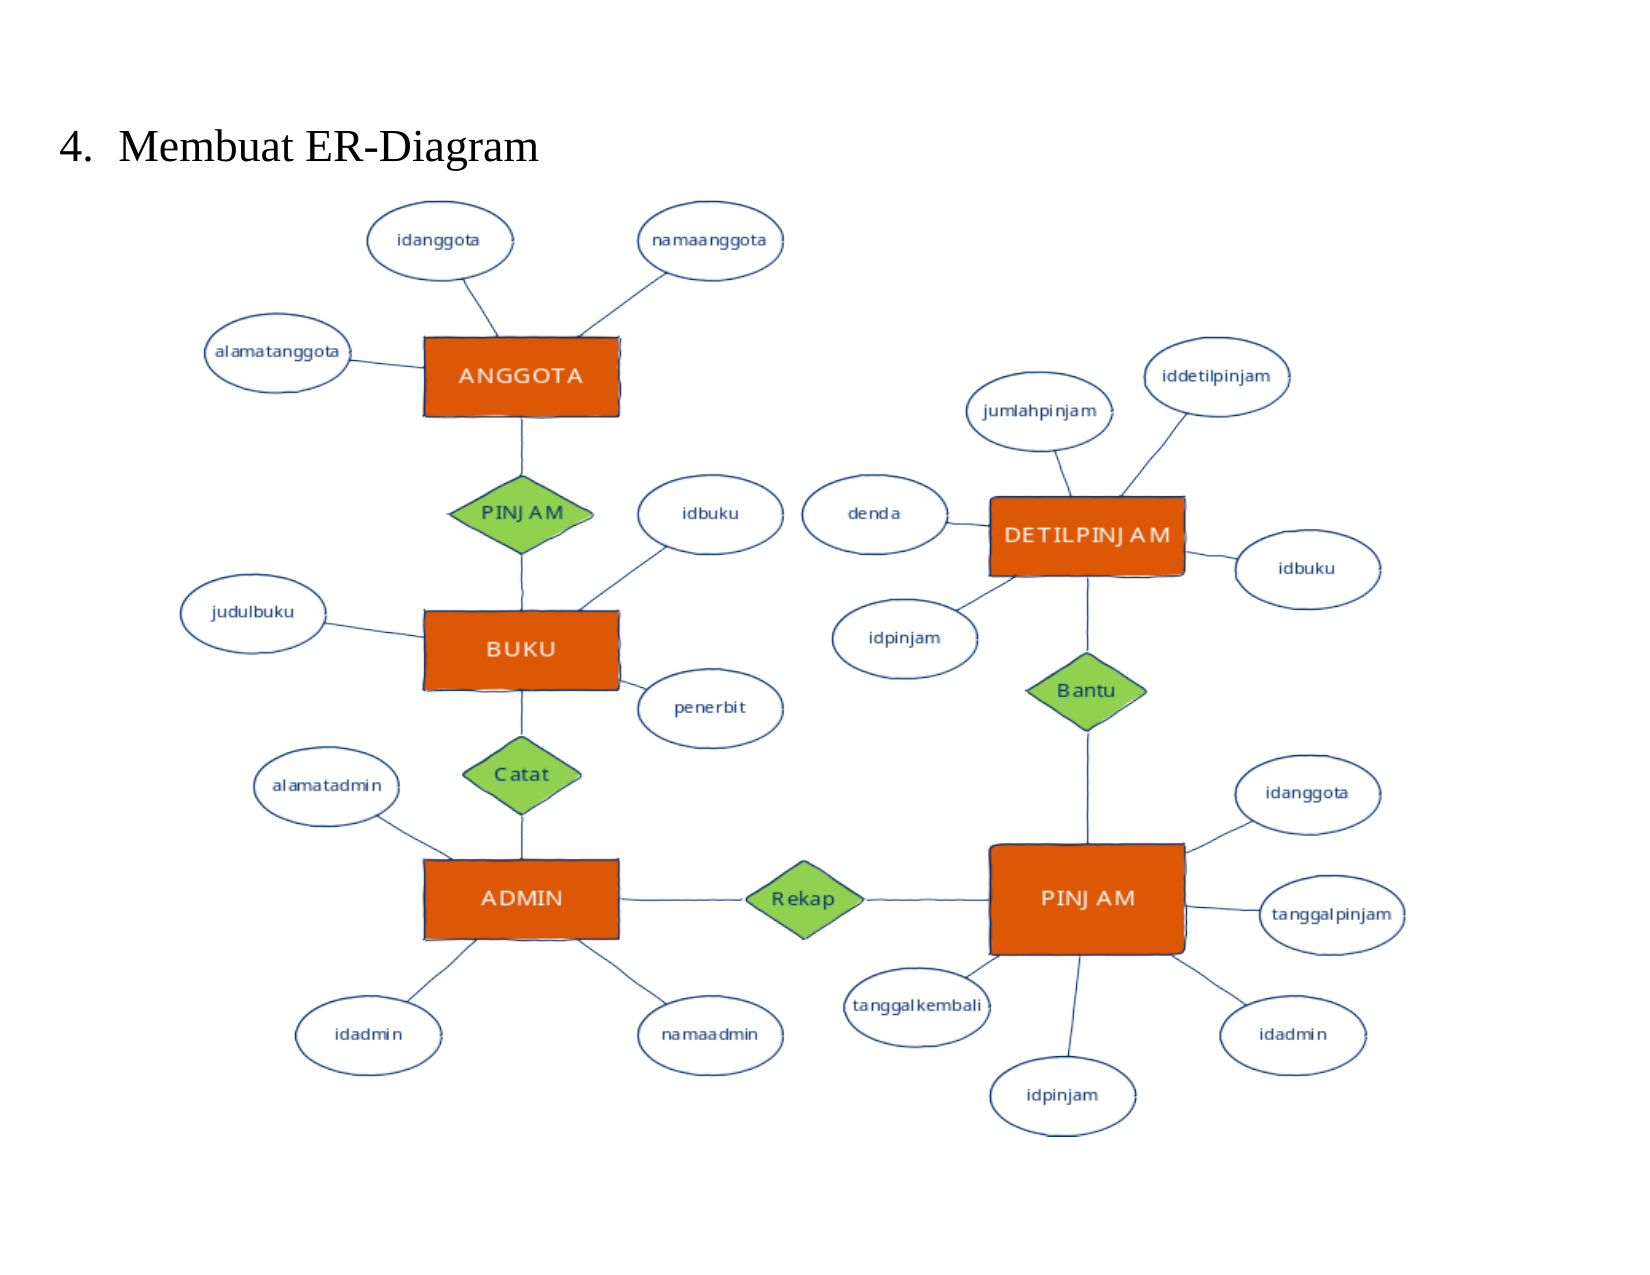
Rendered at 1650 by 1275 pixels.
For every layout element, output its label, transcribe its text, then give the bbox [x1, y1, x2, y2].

list Membuat ER-Diagram [59, 118, 1532, 171]
